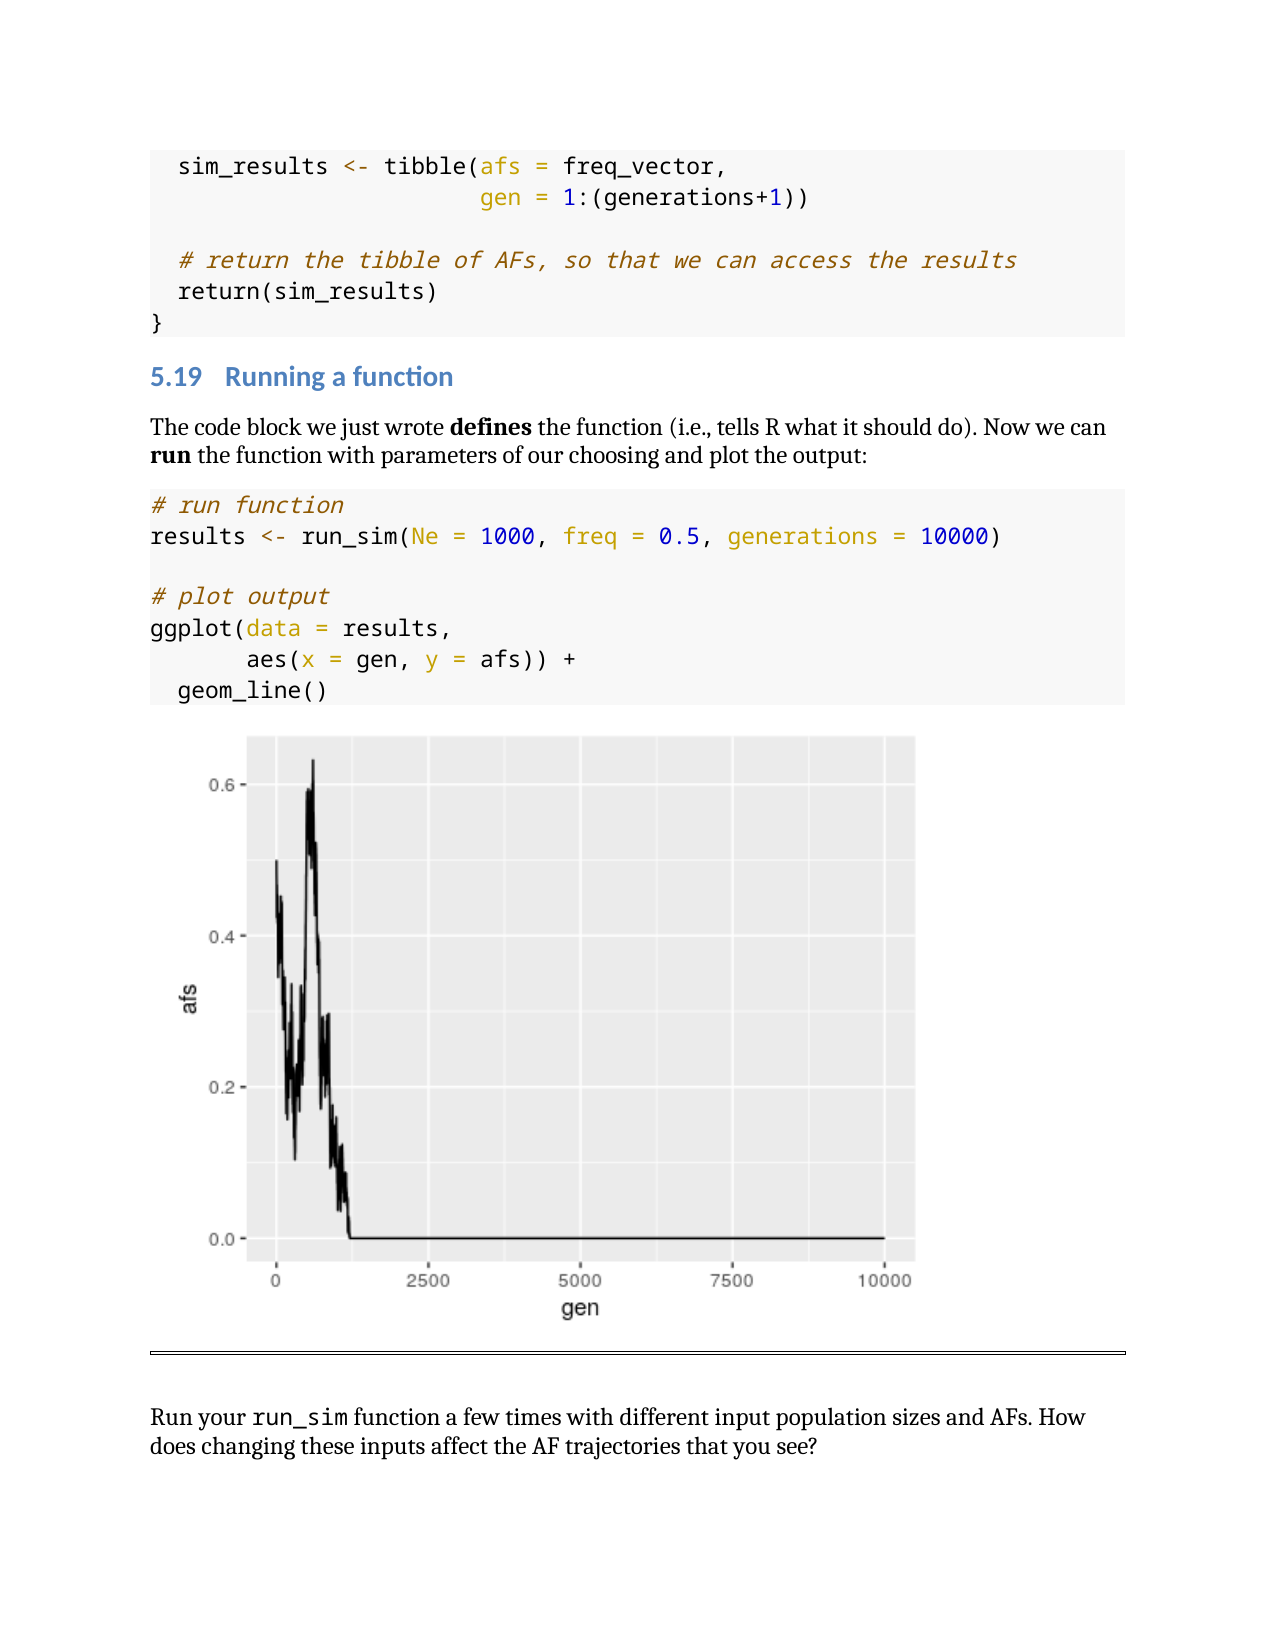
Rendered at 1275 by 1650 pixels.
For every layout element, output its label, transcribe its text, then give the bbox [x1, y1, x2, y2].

text The code block we just wrote defines the function (i.e., tells R what it should do). Now we can run the function with parameters of our choosing and plot the output: [150, 413, 1125, 470]
text Run your run_sim function a few times with different input population sizes and AFs. How does changing these inputs affect the AF trajectories that you see? [150, 1401, 1125, 1461]
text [150, 150, 1125, 337]
picture [168, 726, 927, 1333]
text # run function results <- run_sim(Ne = 1000, freq = 0.5, generations = 10000) # plot output ggplot(data = results, aes(x = gen, y = afs)) + geom_line() [150, 489, 1125, 705]
subtitle 5.19 Running a function [150, 358, 1125, 394]
